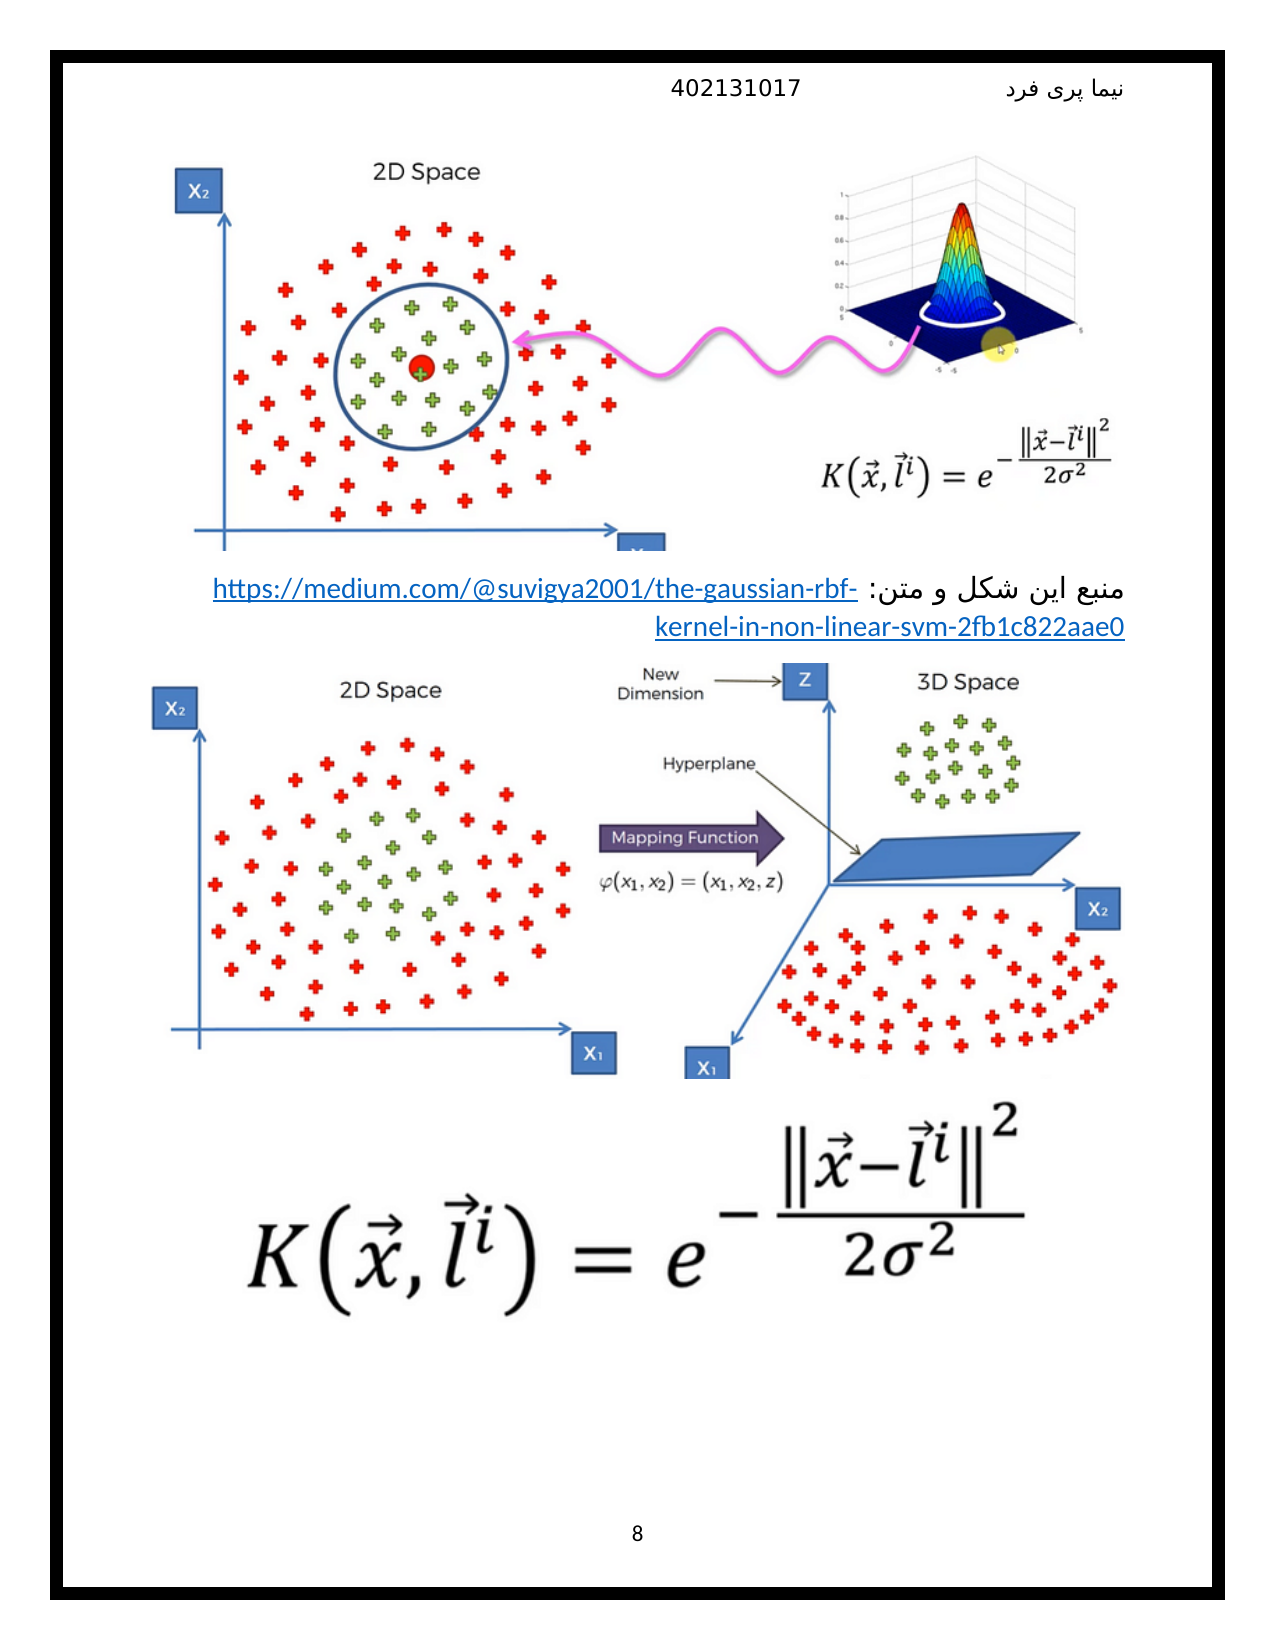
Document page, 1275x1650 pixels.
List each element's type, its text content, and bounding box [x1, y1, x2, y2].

picture [150, 150, 1125, 551]
picture [150, 1097, 1125, 1394]
picture [150, 663, 1125, 1079]
text منبع این شکل و متن: https://medium.com/@suvigya2001/the-gaussian-rbf-kernel-in-non-linear-svm-2fb1c822aae0 [150, 570, 1125, 644]
